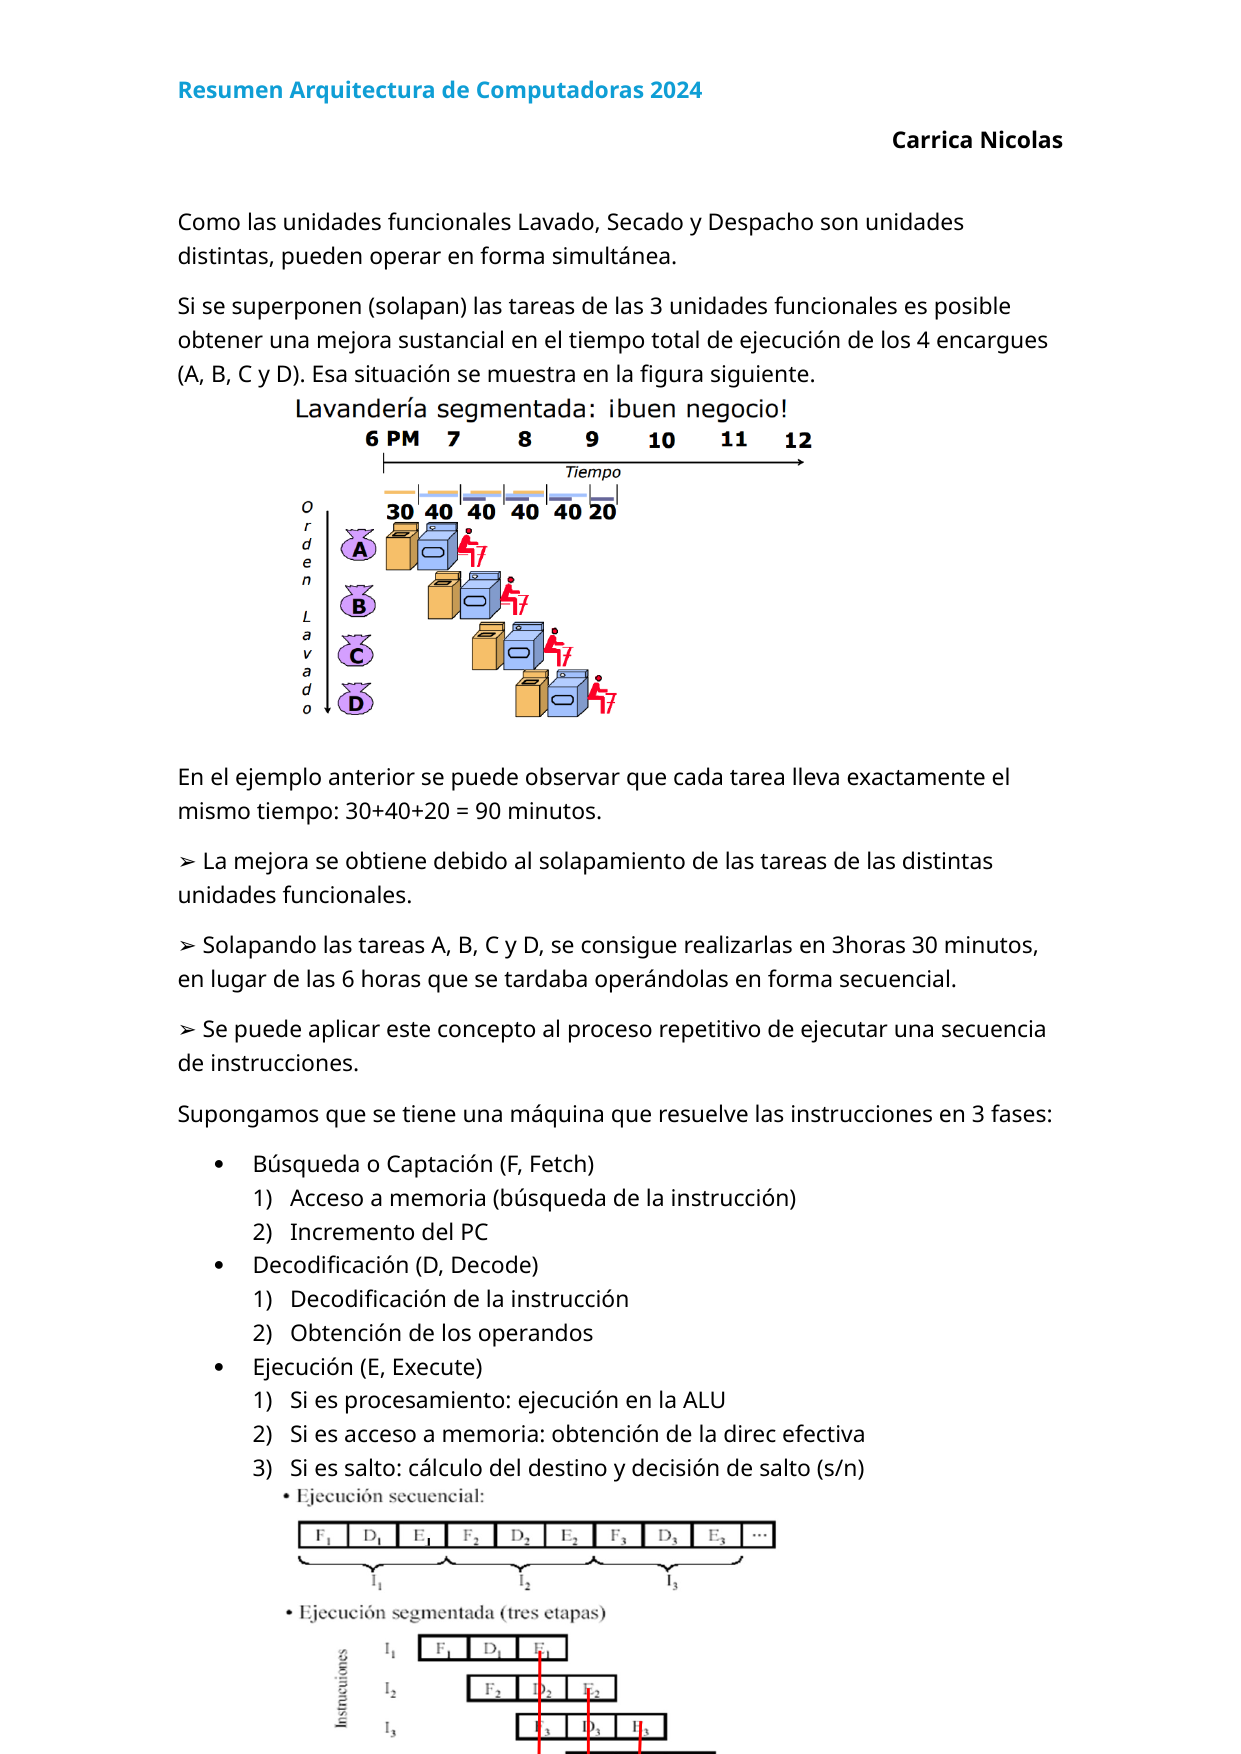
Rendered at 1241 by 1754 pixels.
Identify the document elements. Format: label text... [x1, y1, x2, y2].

list Acceso a memoria (búsqueda de la instrucción) [252, 1182, 1063, 1213]
text Como las unidades funcionales Lavado, Secado y Despacho son unidades distintas, pueden operar en forma simultánea. [177, 206, 1063, 271]
text Si se superponen (solapan) las tareas de las 3 unidades funcionales es posible obtener una mejora sustancial en el tiempo total de ejecución de los 4 encargues (A, B, C y D). Esa situación se muestra en la figura siguiente. [177, 290, 1063, 389]
list Decodificación (D, Decode) [215, 1249, 1063, 1280]
list Si es acceso a memoria: obtención de la direc efectiva [252, 1418, 1063, 1449]
text ➢ Solapando las tareas A, B, C y D, se consigue realizarlas en 3horas 30 minutos, en lugar de las 6 horas que se tardaba operándolas en forma secuencial. [177, 929, 1063, 994]
list Decodificación de la instrucción [252, 1283, 1063, 1314]
text ➢ Se puede aplicar este concepto al proceso repetitivo de ejecutar una secuencia de instrucciones. [177, 1013, 1063, 1078]
list Búsqueda o Captación (F, Fetch) [215, 1148, 1063, 1179]
text ➢ La mejora se obtiene debido al solapamiento de las tareas de las distintas unidades funcionales. [177, 845, 1063, 910]
list Obtención de los operandos [252, 1317, 1063, 1348]
text En el ejemplo anterior se puede observar que cada tarea lleva exactamente el mismo tiempo: 30+40+20 = 90 minutos. [177, 761, 1063, 826]
list Ejecución (E, Execute) [215, 1350, 1063, 1382]
picture [286, 396, 836, 719]
picture [281, 1488, 795, 1754]
text Supongamos que se tiene una máquina que resuelve las instrucciones en 3 fases: [177, 1097, 1063, 1129]
list Si es salto: cálculo del destino y decisión de salto (s/n) [252, 1452, 1063, 1483]
list Incremento del PC [252, 1215, 1063, 1247]
list Si es procesamiento: ejecución en la ALU [252, 1384, 1063, 1415]
